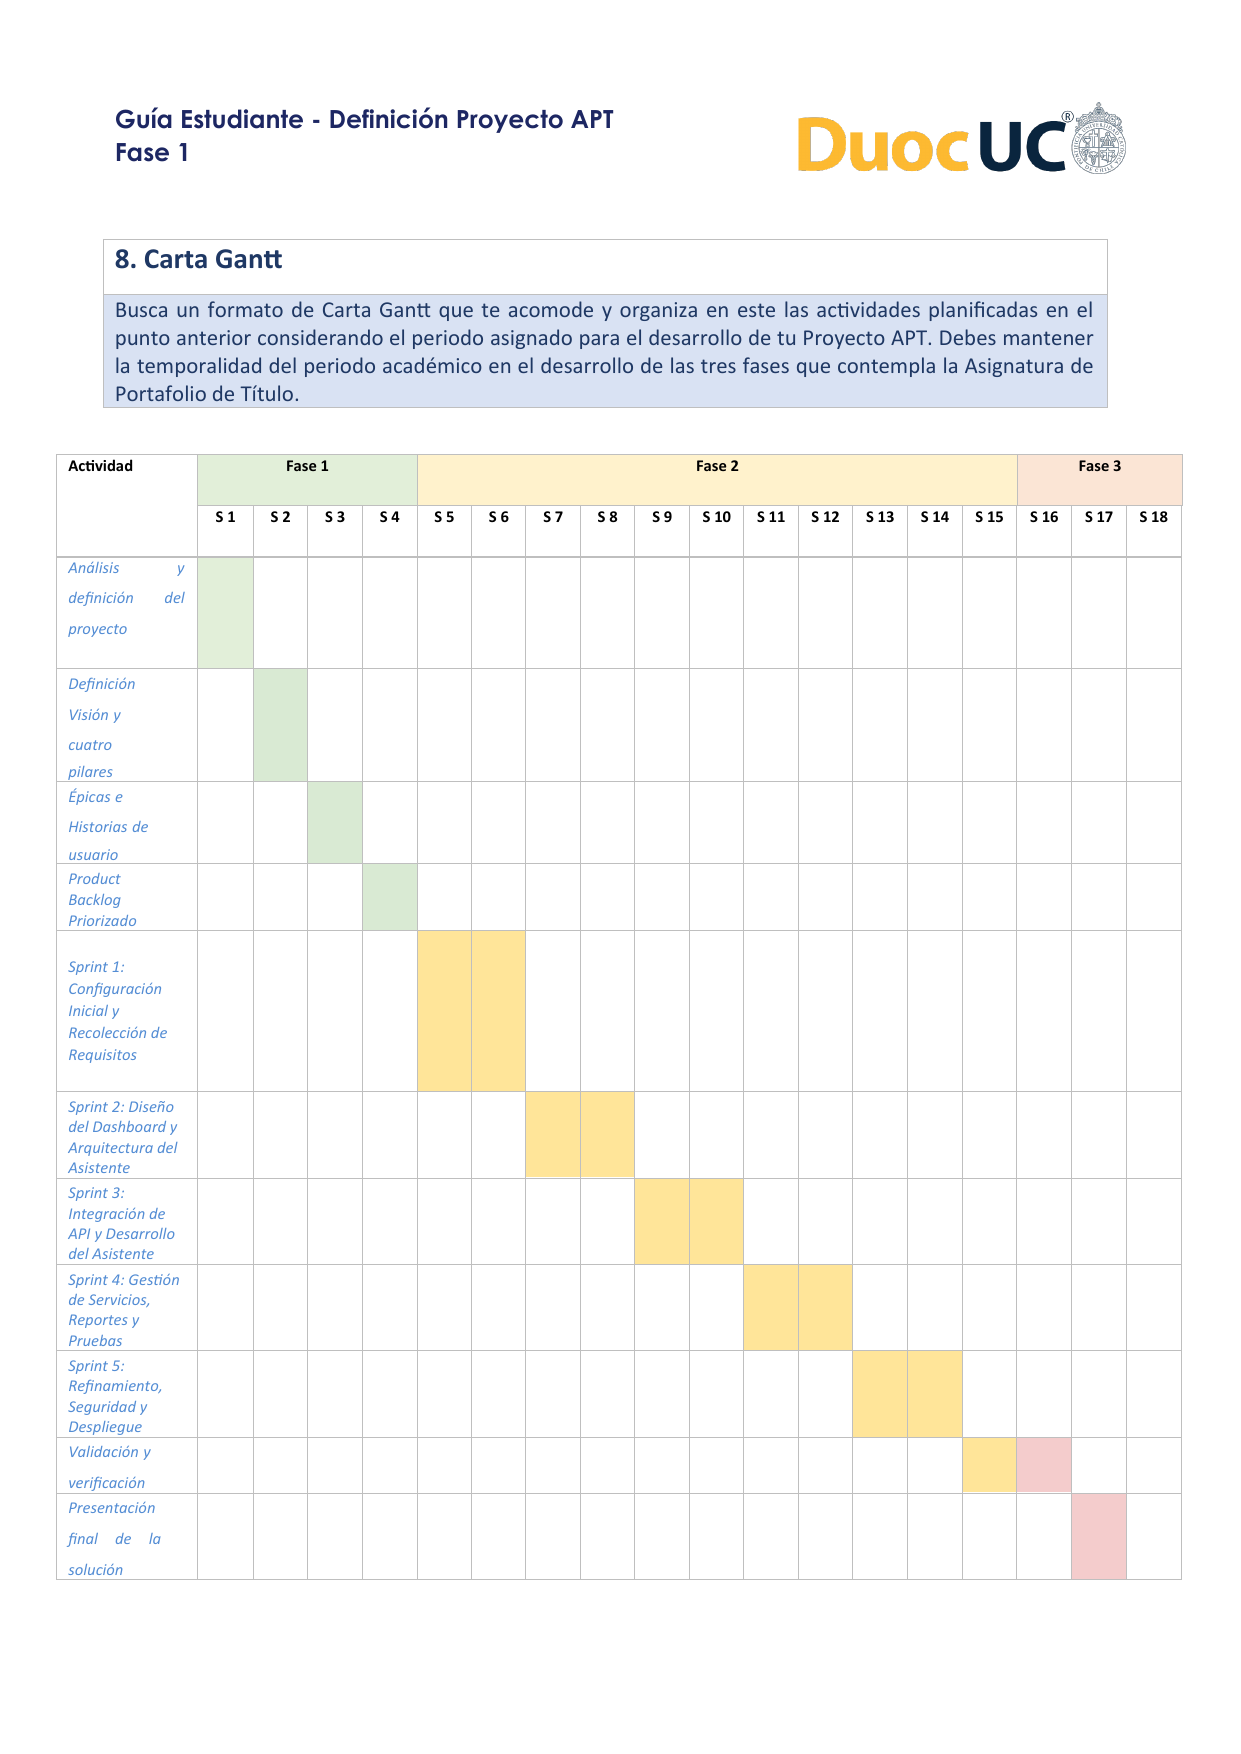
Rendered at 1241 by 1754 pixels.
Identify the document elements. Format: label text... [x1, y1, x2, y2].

table_cell [799, 1438, 852, 1492]
table_cell [581, 669, 634, 781]
table_cell [744, 1179, 798, 1264]
table_cell [908, 1494, 962, 1579]
table_cell [853, 1351, 907, 1437]
table_cell [963, 558, 1016, 668]
table_cell [418, 864, 471, 930]
table_cell Sprint 2: Diseño del Dashboard y Arquitectura del Asistente [57, 1092, 197, 1177]
table_cell [254, 782, 307, 863]
table_cell Sprint 4: Gestión de Servicios, Reportes y Pruebas [57, 1265, 197, 1350]
table_cell [963, 1351, 1016, 1437]
table_cell [581, 864, 634, 930]
table_cell [690, 1351, 743, 1437]
table_cell [254, 931, 307, 1091]
table_cell [254, 558, 307, 668]
table_cell [908, 1179, 962, 1264]
table_cell [690, 1494, 743, 1579]
table_cell [472, 669, 525, 781]
table_cell [963, 669, 1016, 781]
table_cell [363, 1351, 417, 1437]
table_cell [472, 1351, 525, 1437]
table_cell [799, 1092, 852, 1177]
table_cell [418, 1092, 471, 1177]
table_cell Product Backlog Priorizado [57, 864, 197, 930]
table_cell [635, 1351, 689, 1437]
table_cell [635, 782, 689, 863]
table_cell [908, 782, 962, 863]
table_cell [363, 864, 417, 930]
table_cell [744, 931, 798, 1091]
table_cell [635, 1494, 689, 1579]
table_cell [744, 1438, 798, 1492]
table_cell [418, 1494, 471, 1579]
table_cell [744, 1265, 798, 1350]
table_cell [1072, 931, 1126, 1091]
table_cell [418, 782, 471, 863]
table_cell S 6 [472, 506, 525, 556]
table_cell [254, 1351, 307, 1437]
table_cell Sprint 1: Configuración Inicial y Recolección de Requisitos [57, 931, 197, 1091]
table_cell [853, 558, 907, 668]
table_cell S 15 [963, 506, 1016, 556]
table_header Fase 3 [1018, 455, 1182, 505]
table_cell [963, 864, 1016, 930]
table_cell S 11 [744, 506, 798, 556]
table_cell [526, 1092, 580, 1177]
table_cell S 7 [526, 506, 580, 556]
table_cell [254, 1092, 307, 1177]
table_header Fase 1 [198, 455, 417, 505]
table_cell Validación y verificación [57, 1438, 197, 1492]
table_cell [308, 1438, 362, 1492]
table_cell Sprint 5: Refinamiento, Seguridad y Despliegue [57, 1351, 197, 1437]
table_cell [690, 782, 743, 863]
table_cell [363, 669, 417, 781]
table_cell Presentación final de la solución global [57, 1494, 197, 1579]
table_cell Sprint 3: Integración de API y Desarrollo del Asistente [57, 1179, 197, 1264]
table_cell [1017, 864, 1071, 930]
table_cell [198, 782, 253, 863]
table_cell [472, 864, 525, 930]
table_cell [963, 931, 1016, 1091]
table_cell [1017, 1351, 1071, 1437]
table_cell [1127, 864, 1181, 930]
table_cell [1072, 1179, 1126, 1264]
table_cell [472, 782, 525, 863]
table_cell [1017, 931, 1071, 1091]
table_cell [908, 931, 962, 1091]
table_header Actividad [57, 455, 197, 556]
table_cell S 13 [853, 506, 907, 556]
table_cell [526, 864, 580, 930]
table_cell S 1 [198, 506, 253, 556]
table_cell [363, 782, 417, 863]
table_cell [308, 1265, 362, 1350]
table_cell [799, 1494, 852, 1579]
table_cell [744, 1494, 798, 1579]
table_cell [308, 1179, 362, 1264]
table_cell [1127, 1494, 1181, 1579]
table_cell [363, 1265, 417, 1350]
table_cell [1017, 1494, 1071, 1579]
table_cell S 10 [690, 506, 743, 556]
table_cell [1017, 558, 1071, 668]
table_cell [1017, 1438, 1071, 1492]
table_cell [908, 1438, 962, 1492]
table_cell [198, 1179, 253, 1264]
table_cell Épicas e Historias de usuario [57, 782, 197, 863]
table_cell [853, 782, 907, 863]
table_cell [254, 1179, 307, 1264]
table_cell [472, 1438, 525, 1492]
table_cell [963, 1179, 1016, 1264]
table_header 8. Carta Gantt [104, 240, 1107, 294]
table_cell [1017, 1092, 1071, 1177]
table_cell [635, 1179, 689, 1264]
table_cell [908, 864, 962, 930]
table_cell [799, 558, 852, 668]
table_header Fase 2 [418, 455, 1017, 505]
table_cell [1017, 669, 1071, 781]
table_cell [908, 669, 962, 781]
table_cell [635, 669, 689, 781]
table_cell [198, 1494, 253, 1579]
table_cell [853, 669, 907, 781]
table_cell S 5 [418, 506, 471, 556]
table_cell [308, 931, 362, 1091]
table_cell [690, 864, 743, 930]
table_cell [198, 1351, 253, 1437]
table_cell [690, 1179, 743, 1264]
table_cell [254, 1438, 307, 1492]
table_cell S 12 [799, 506, 852, 556]
table_cell [526, 931, 580, 1091]
table_cell [690, 1265, 743, 1350]
table_cell [472, 1092, 525, 1177]
table_cell [308, 864, 362, 930]
table_cell [635, 1438, 689, 1492]
table_cell S 18 [1127, 506, 1181, 556]
table_cell [963, 1494, 1016, 1579]
table_cell [853, 1494, 907, 1579]
table_cell [418, 1438, 471, 1492]
table_cell [1072, 1438, 1126, 1492]
table_cell [635, 864, 689, 930]
table_cell [198, 1265, 253, 1350]
table_cell [1127, 1092, 1181, 1177]
table_cell [363, 1438, 417, 1492]
table_cell [363, 1494, 417, 1579]
table_cell [744, 558, 798, 668]
table_cell [198, 931, 253, 1091]
table_cell [418, 558, 471, 668]
table_cell [799, 931, 852, 1091]
table_cell [1127, 1351, 1181, 1437]
table_cell [690, 931, 743, 1091]
table_cell [526, 669, 580, 781]
table_cell [635, 1265, 689, 1350]
table_cell [581, 1351, 634, 1437]
table_cell [963, 782, 1016, 863]
table_cell [526, 782, 580, 863]
table_cell [581, 1092, 634, 1177]
table_cell S 8 [581, 506, 634, 556]
table_cell Definición Visión y cuatro pilares [57, 669, 197, 781]
table_cell [635, 558, 689, 668]
table_cell [799, 1265, 852, 1350]
table_cell S 9 [635, 506, 689, 556]
table_cell [963, 1092, 1016, 1177]
table_cell [908, 1351, 962, 1437]
table_cell [581, 558, 634, 668]
table_cell [472, 1265, 525, 1350]
table_cell [853, 864, 907, 930]
table_cell [254, 1494, 307, 1579]
table_cell [1072, 782, 1126, 863]
table_cell [526, 558, 580, 668]
table_cell [1072, 1265, 1126, 1350]
table_cell [526, 1494, 580, 1579]
table_cell [418, 1351, 471, 1437]
table_cell [581, 1494, 634, 1579]
table_cell [418, 669, 471, 781]
table_cell [1072, 1351, 1126, 1437]
table_cell [1127, 1179, 1181, 1264]
table_cell [418, 1179, 471, 1264]
table_cell [1072, 1092, 1126, 1177]
table_cell [1072, 1494, 1126, 1579]
table_cell [853, 1179, 907, 1264]
table_cell Busca un formato de Carta Gantt que te acomode y organiza en este las actividades planificadas en el punto anterior considerando el periodo asignado para el desarrollo de tu Proyecto APT. Debes mantener la temporalidad del periodo académico en el desarrollo de las tres fases que contempla la Asignatura de Portafolio de Título. [104, 295, 1107, 407]
table_cell [363, 1179, 417, 1264]
table_cell S 16 [1017, 506, 1071, 556]
table_cell [1072, 864, 1126, 930]
table_cell S 4 [363, 506, 417, 556]
table_cell [853, 931, 907, 1091]
table_cell [363, 558, 417, 668]
table_cell [799, 1351, 852, 1437]
table_cell [908, 1092, 962, 1177]
table_cell [853, 1265, 907, 1350]
table_cell [198, 1092, 253, 1177]
table_cell [744, 1351, 798, 1437]
table_cell [198, 864, 253, 930]
table_cell [472, 1179, 525, 1264]
table_cell [472, 1494, 525, 1579]
table_cell [963, 1438, 1016, 1492]
table_cell [526, 1438, 580, 1492]
table_cell [1127, 669, 1181, 781]
table_cell [254, 1265, 307, 1350]
table_cell [198, 1438, 253, 1492]
table_cell [308, 558, 362, 668]
picture [798, 102, 1126, 174]
table_cell [472, 558, 525, 668]
table_cell [254, 669, 307, 781]
table_cell [581, 1179, 634, 1264]
table_cell [363, 931, 417, 1091]
table_cell [799, 864, 852, 930]
table_cell [198, 669, 253, 781]
table_cell S 3 [308, 506, 362, 556]
table_cell [526, 1351, 580, 1437]
table_cell S 17 [1072, 506, 1126, 556]
table_cell [581, 1438, 634, 1492]
table_cell S 2 [254, 506, 307, 556]
table_cell [526, 1265, 580, 1350]
table_cell [308, 782, 362, 863]
table_cell [635, 1092, 689, 1177]
table_cell [581, 782, 634, 863]
table_cell [1072, 669, 1126, 781]
table_cell [799, 782, 852, 863]
table_cell [418, 931, 471, 1091]
table_cell S 14 [908, 506, 962, 556]
table_cell [853, 1438, 907, 1492]
table_cell [472, 931, 525, 1091]
table_cell [744, 782, 798, 863]
table_cell [1127, 1265, 1181, 1350]
table_cell [526, 1179, 580, 1264]
table_cell [690, 558, 743, 668]
table_cell [1017, 1179, 1071, 1264]
table_cell [744, 669, 798, 781]
table_cell [799, 1179, 852, 1264]
table_cell [1017, 1265, 1071, 1350]
table_cell [853, 1092, 907, 1177]
table_cell [254, 864, 307, 930]
table_cell [308, 669, 362, 781]
table_cell [363, 1092, 417, 1177]
table_cell [308, 1494, 362, 1579]
table_cell [581, 1265, 634, 1350]
table_cell [690, 1438, 743, 1492]
table_cell [908, 1265, 962, 1350]
table_cell [308, 1351, 362, 1437]
table_cell [799, 669, 852, 781]
table_cell [198, 558, 253, 668]
table_cell [581, 931, 634, 1091]
table_cell [1127, 931, 1181, 1091]
table_cell [963, 1265, 1016, 1350]
table_cell [1127, 1438, 1181, 1492]
table_cell [744, 864, 798, 930]
table_cell Análisis y definición del proyecto [57, 558, 197, 668]
table_cell [908, 558, 962, 668]
table_cell [308, 1092, 362, 1177]
table_cell [690, 669, 743, 781]
table_cell [1127, 558, 1181, 668]
table_cell [1017, 782, 1071, 863]
table_cell [690, 1092, 743, 1177]
table_cell [635, 931, 689, 1091]
table_cell [1127, 782, 1181, 863]
table_cell [418, 1265, 471, 1350]
table_cell [1072, 558, 1126, 668]
table_cell [744, 1092, 798, 1177]
